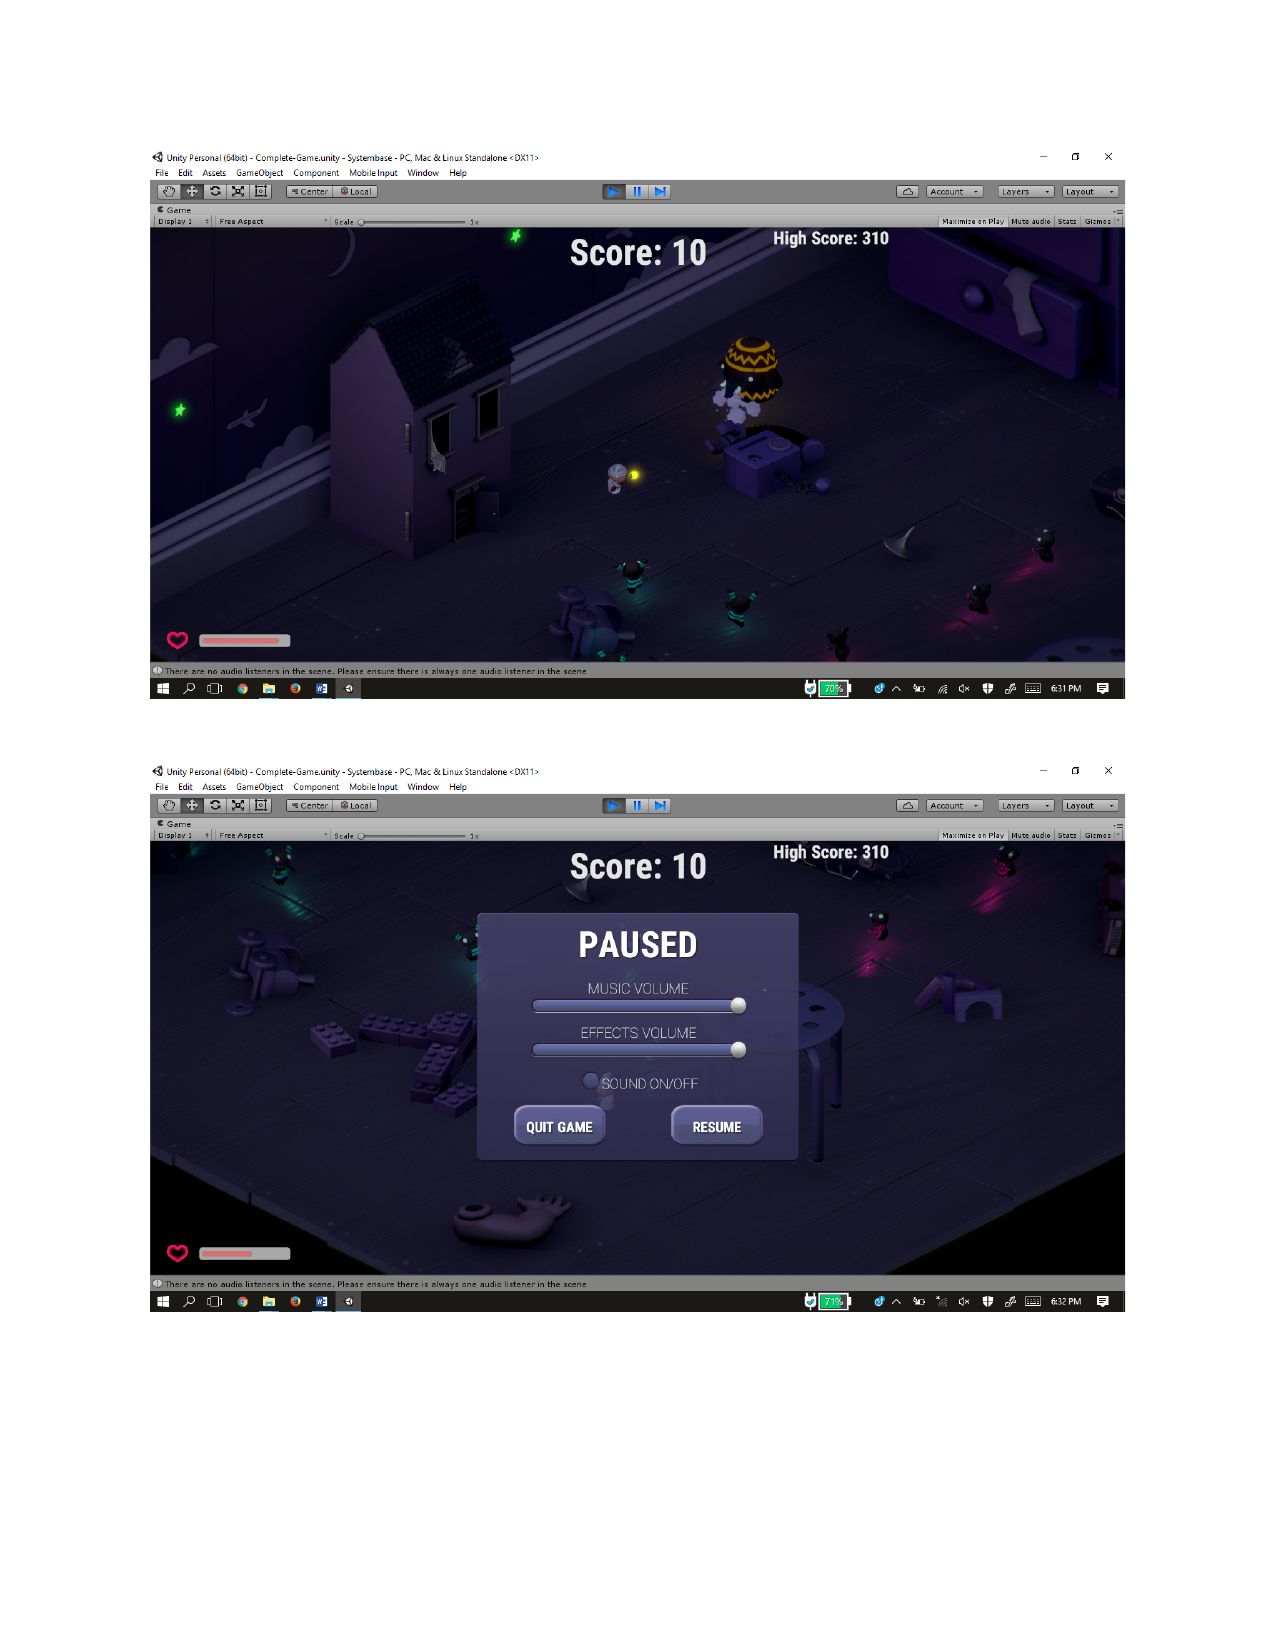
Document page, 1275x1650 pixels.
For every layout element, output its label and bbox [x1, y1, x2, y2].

picture [150, 763, 1125, 1312]
picture [150, 150, 1125, 699]
